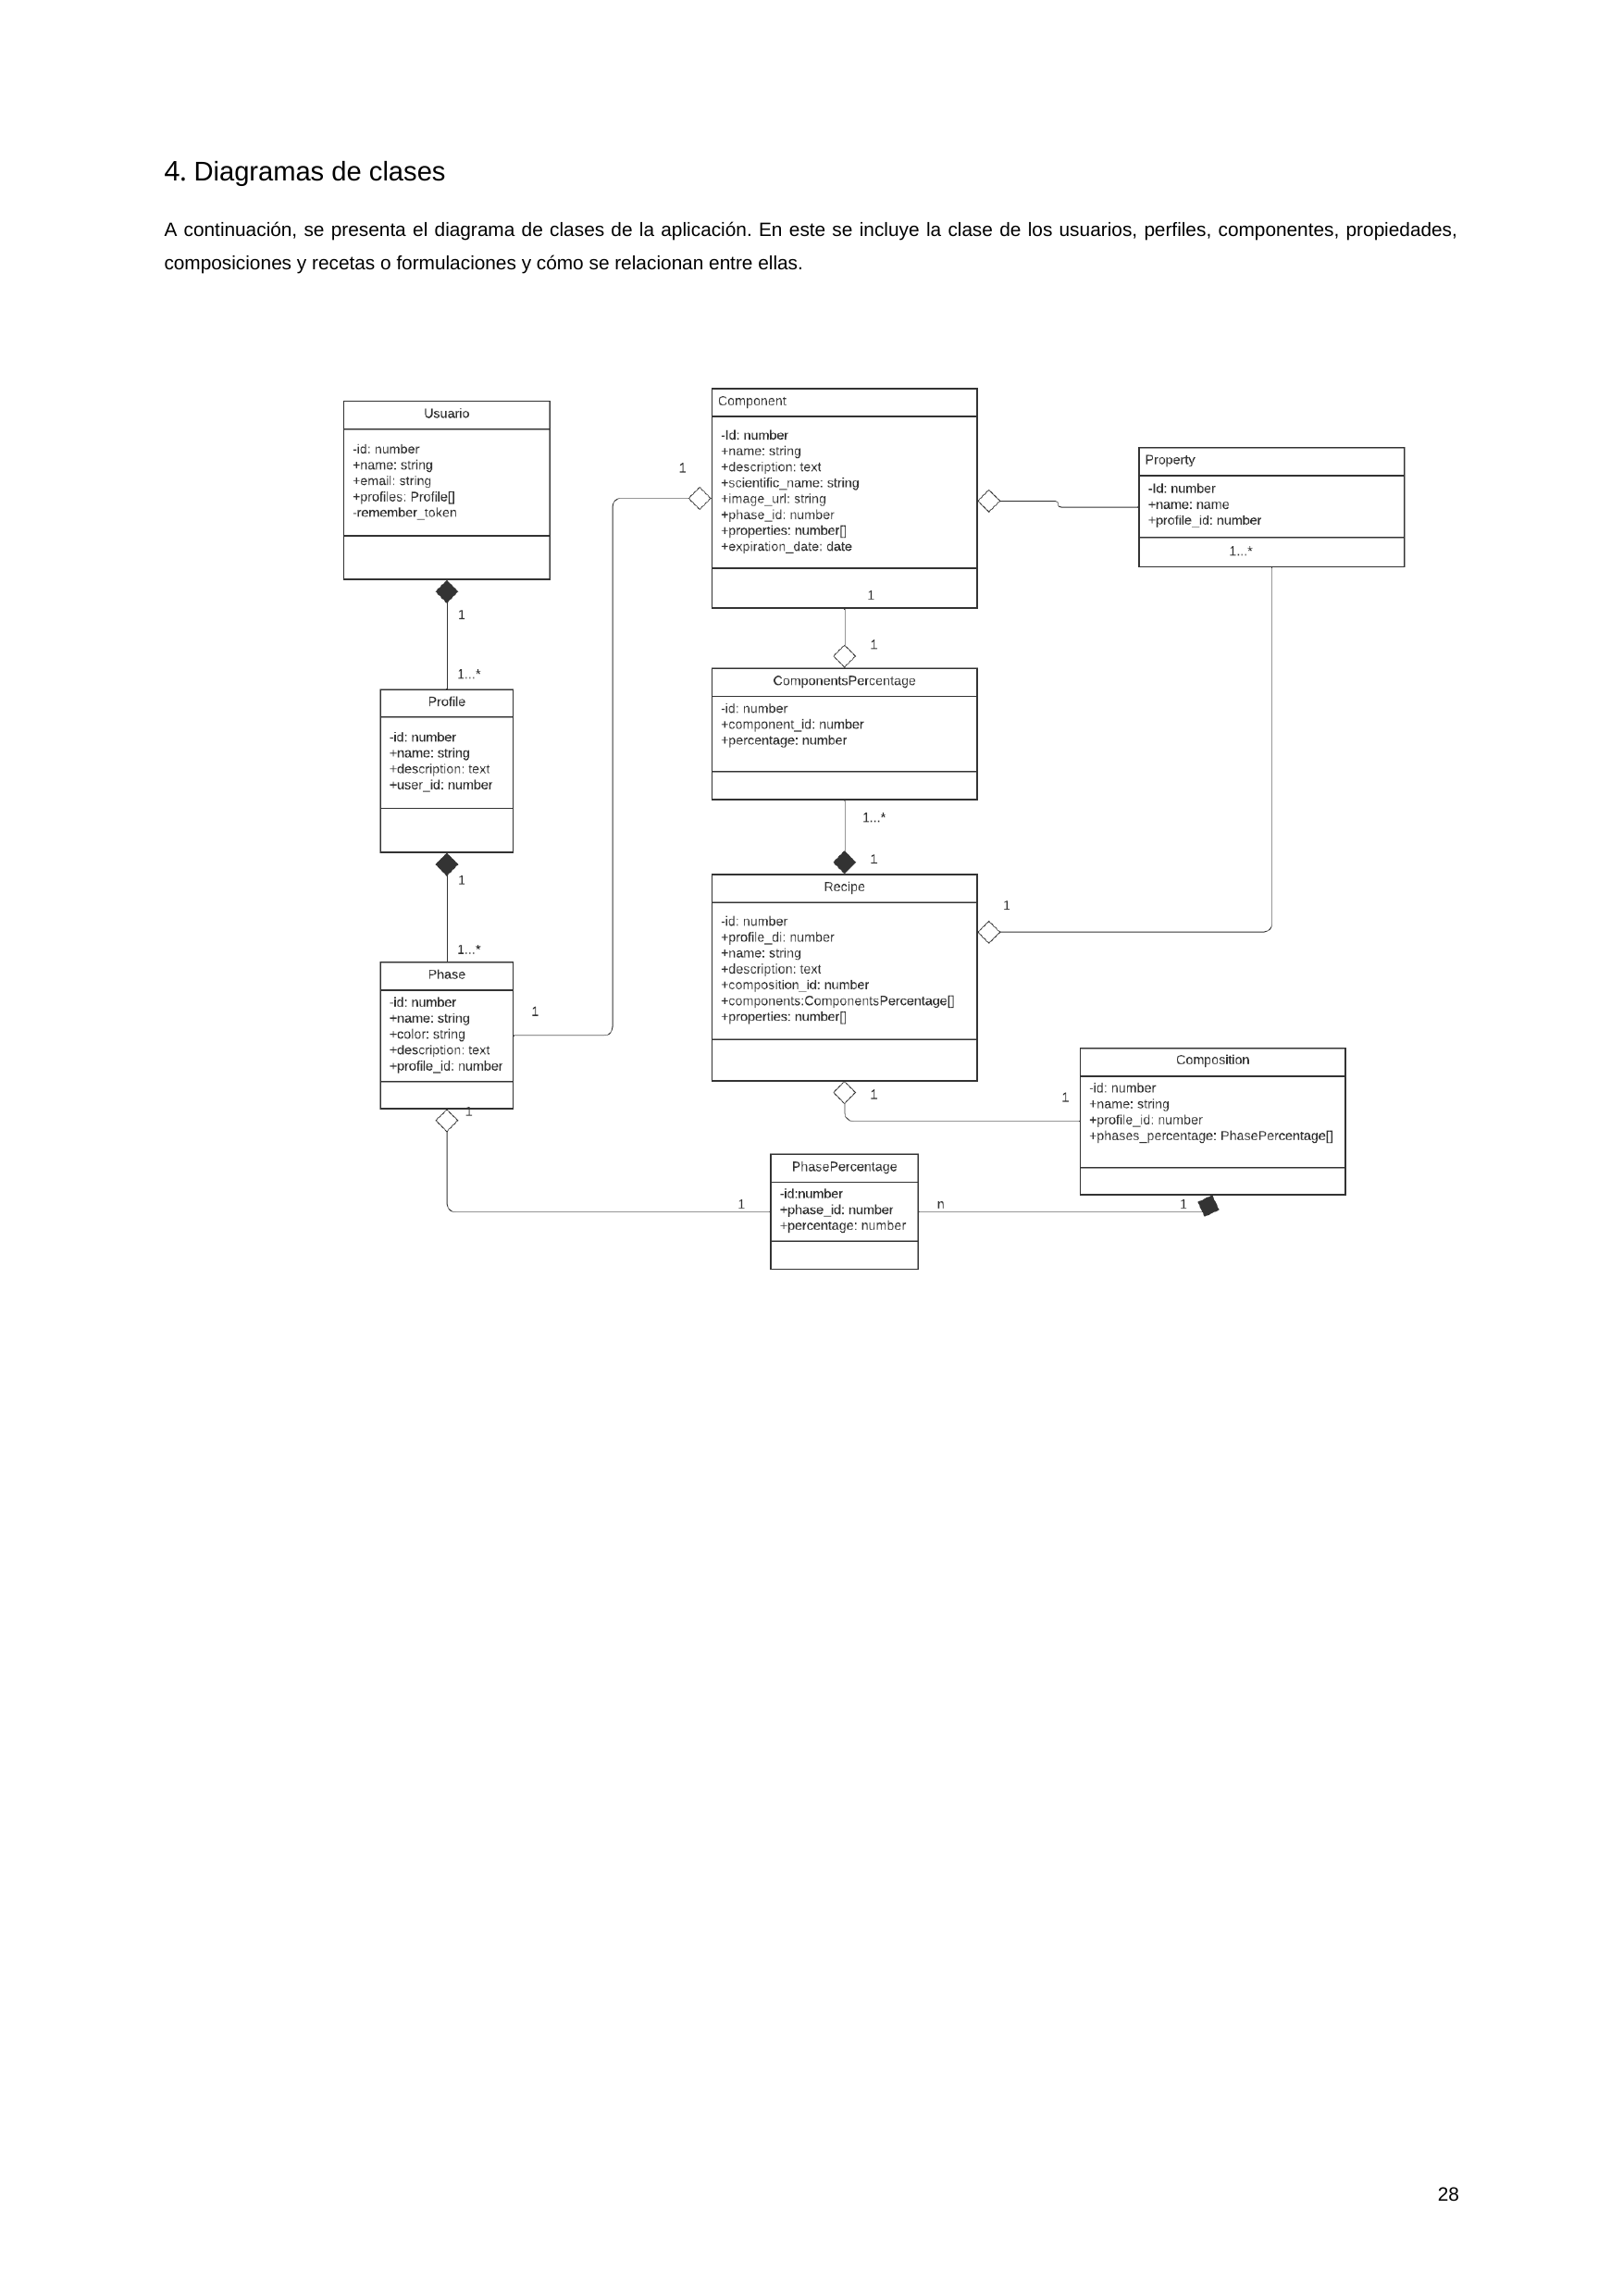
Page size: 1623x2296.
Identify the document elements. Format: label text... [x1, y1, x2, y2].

text A continuación, se presenta el diagrama de clases de la aplicación. En este se incluye la clase de los usuarios, perfiles, componentes, propiedades, composiciones y recetas o formulaciones y cómo se relacionan entre ellas. [164, 218, 1459, 274]
picture [167, 315, 1462, 1316]
subtitle Diagramas de clases [164, 152, 1459, 189]
